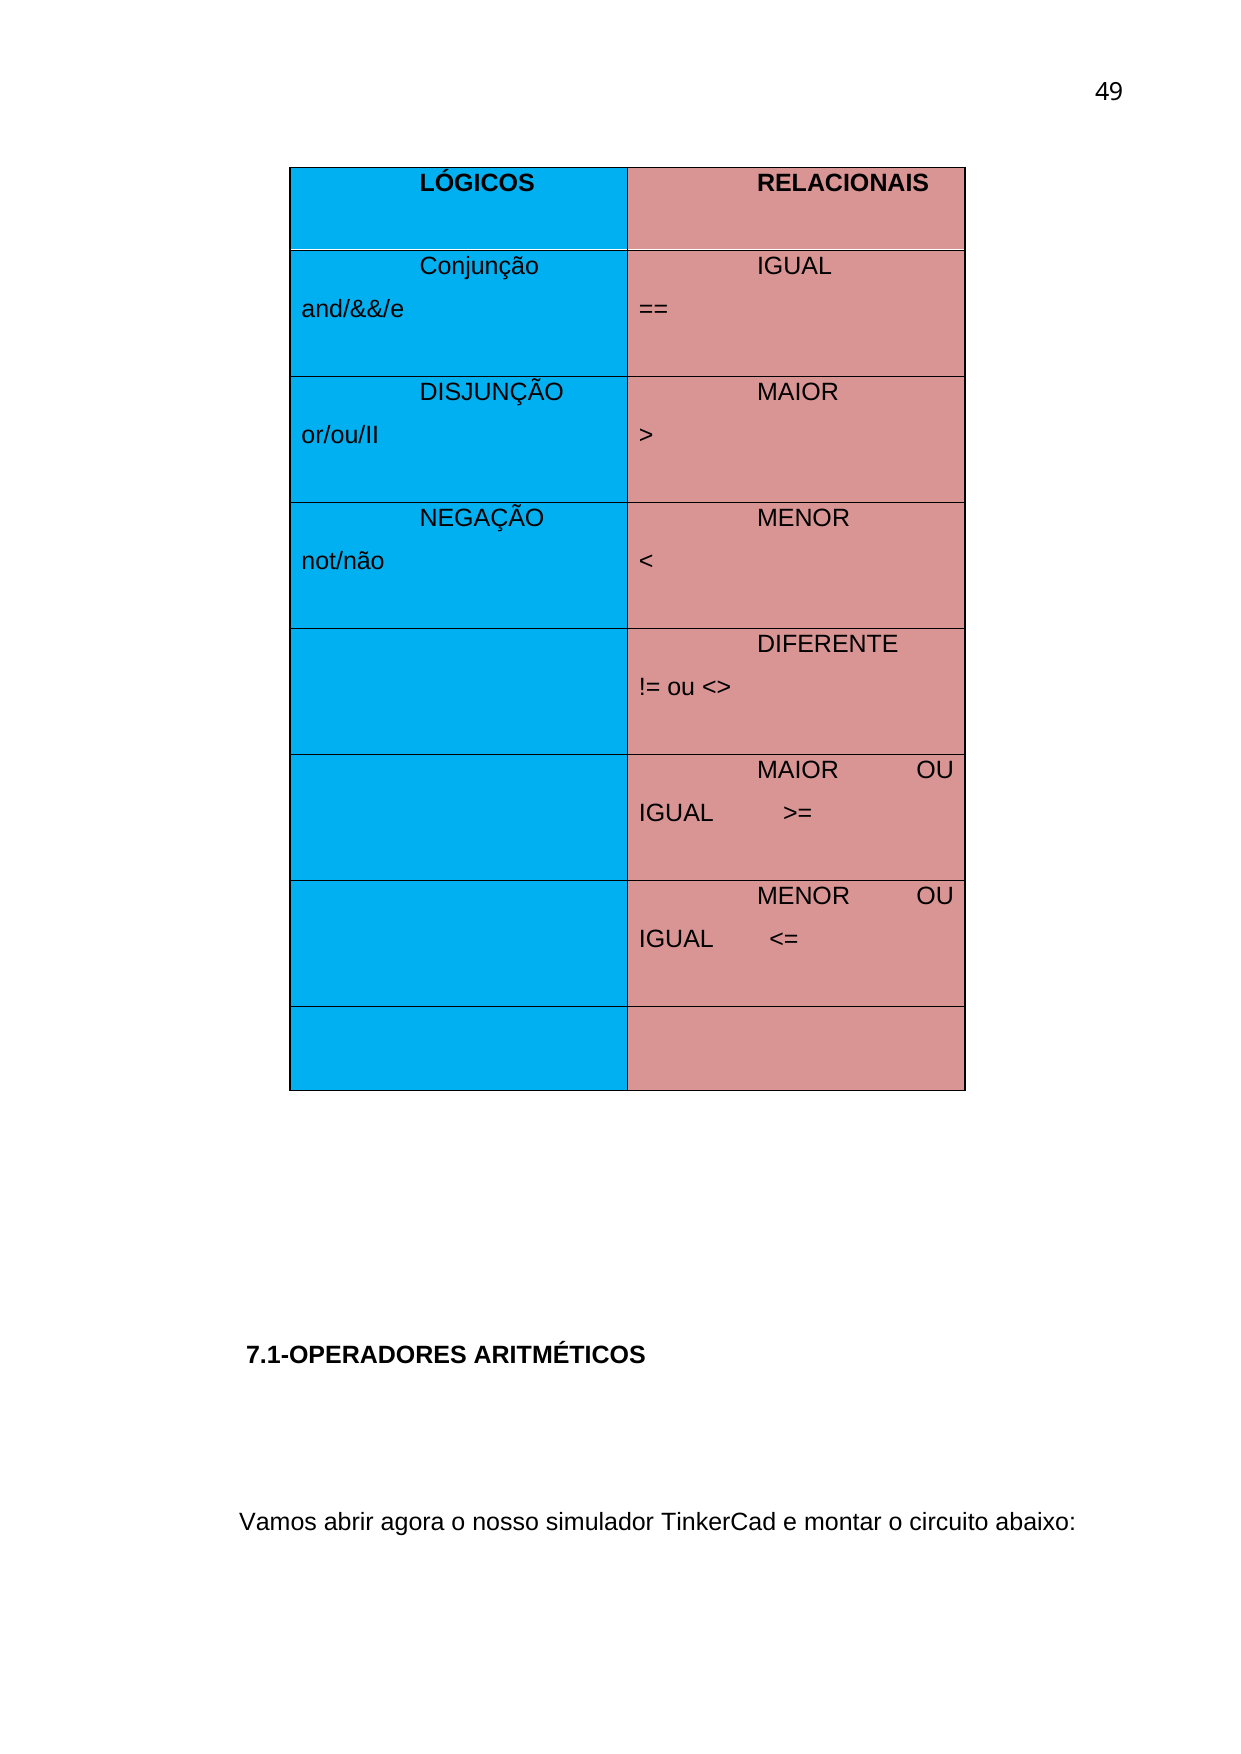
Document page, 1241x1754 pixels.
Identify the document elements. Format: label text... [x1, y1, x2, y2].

table_cell [291, 755, 627, 880]
table_cell MAIOR OU IGUAL >= [628, 755, 964, 880]
table_cell [628, 1007, 964, 1090]
text 7.1-OPERADORES ARITMÉTICOS [121, 1340, 1134, 1369]
table_header RELACIONAIS [628, 168, 964, 249]
table_cell MAIOR > [628, 377, 964, 502]
table_cell MENOR OU IGUAL <= [628, 881, 964, 1006]
table_header LÓGICOS [291, 168, 627, 249]
table_cell MENOR < [628, 503, 964, 628]
table_cell [291, 881, 627, 1006]
table_cell [291, 629, 627, 754]
table_cell [291, 1007, 627, 1090]
text Vamos abrir agora o nosso simulador TinkerCad e montar o circuito abaixo: [121, 1507, 1134, 1535]
table_cell DIFERENTE != ou <> [628, 629, 964, 754]
table_cell NEGAÇÃO not/não [291, 503, 627, 628]
table_cell DISJUNÇÃO or/ou/II [291, 377, 627, 502]
table_cell Conjunção and/&&/e [291, 251, 627, 376]
table_cell IGUAL == [628, 251, 964, 376]
